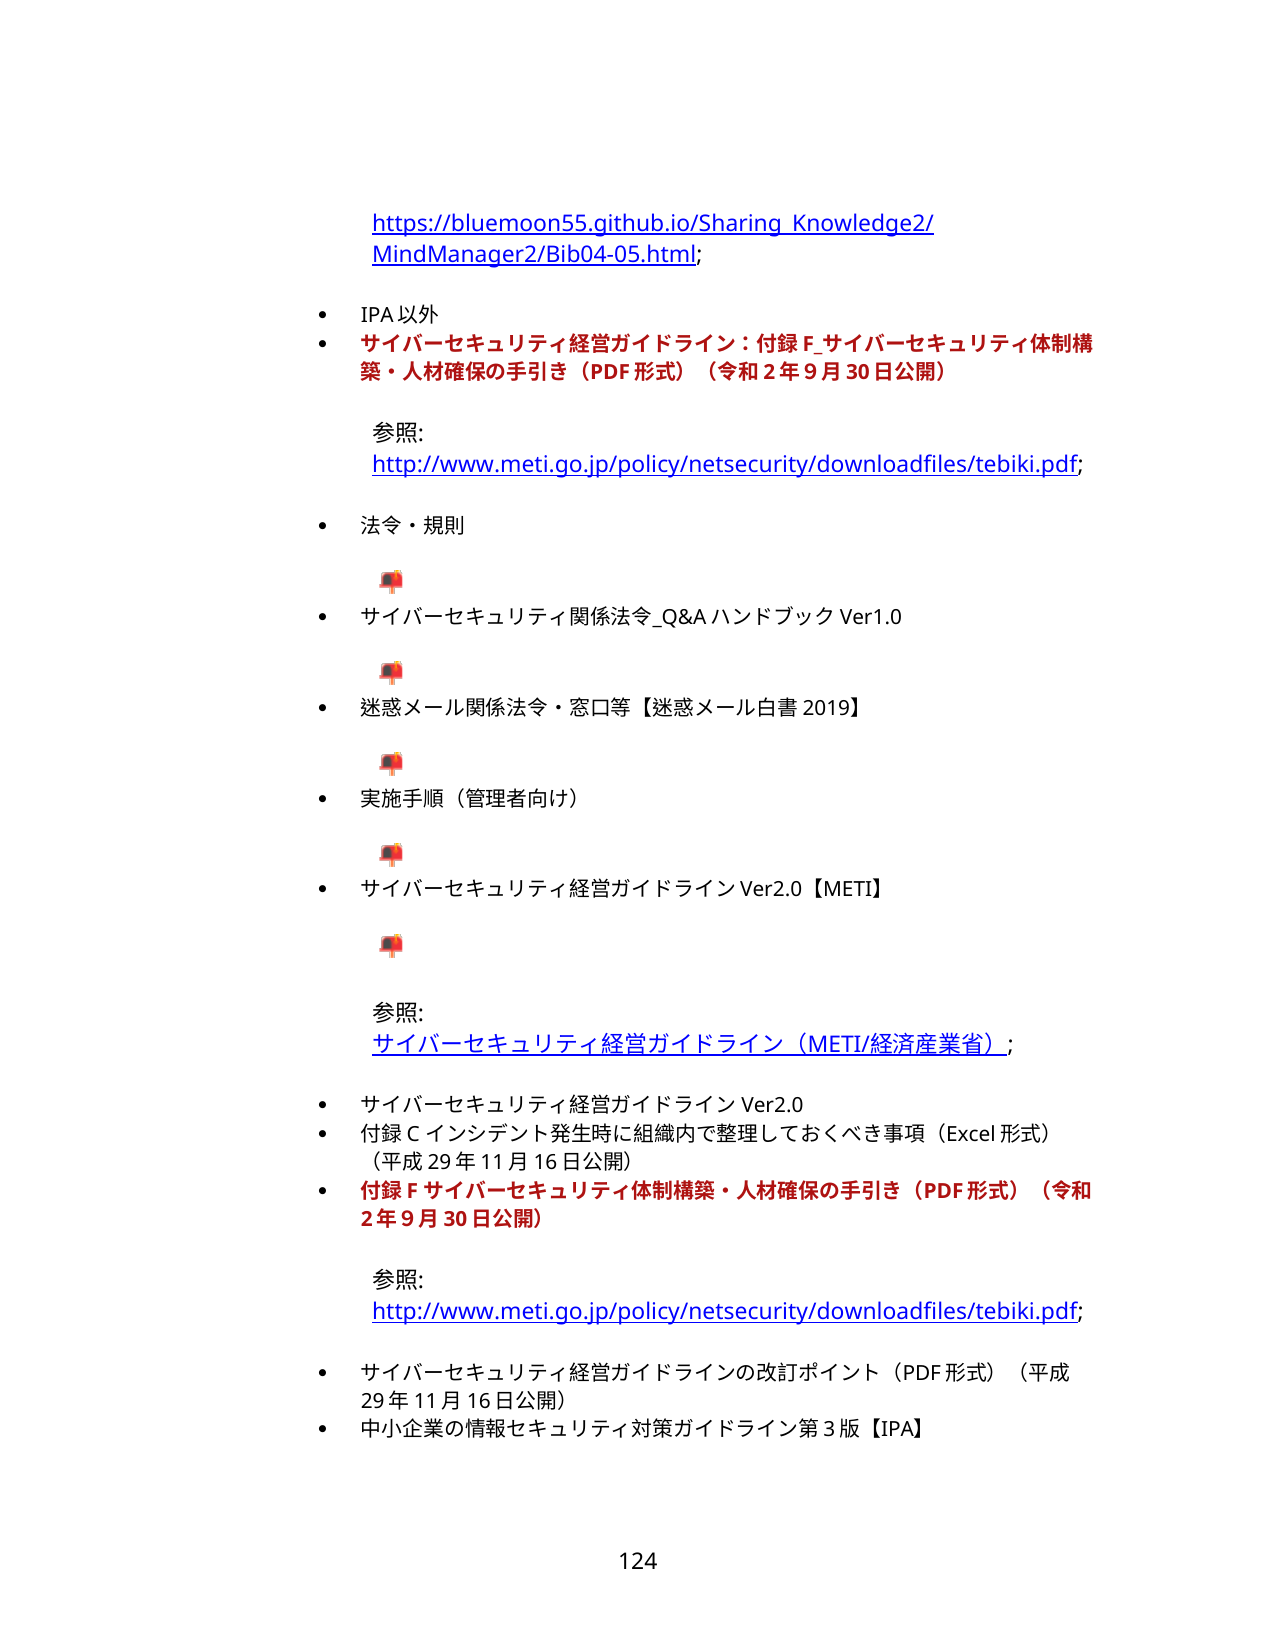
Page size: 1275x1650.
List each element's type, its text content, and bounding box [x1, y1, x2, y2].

list 実施手順（管理者向け） [319, 784, 1098, 812]
list サイバーセキュリティ経営ガイドラインの改訂ポイント（PDF形式）（平成29年11月16日公開） [319, 1358, 1098, 1414]
list 参照: [372, 1264, 1098, 1295]
text https://bluemoon55.github.io/Sharing_Knowledge2/MindManager2/Bib04-05.html; [372, 207, 1098, 269]
list IPA以外 [319, 301, 1098, 329]
picture [379, 934, 403, 958]
list 法令・規則 [319, 511, 1098, 539]
list サイバーセキュリティ経営ガイドライン：付録F_サイバーセキュリティ体制構築・人材確保の手引き（PDF形式）（令和2年９月30日公開） [319, 329, 1098, 386]
list サイバーセキュリティ経営ガイドライン Ver2.0 [319, 1091, 1098, 1119]
picture [379, 661, 403, 685]
list 中小企業の情報セキュリティ対策ガイドライン第3版【IPA】 [319, 1414, 1098, 1443]
picture [379, 570, 403, 594]
list 参照: [372, 417, 1098, 448]
picture [379, 843, 403, 867]
text サイバーセキュリティ経営ガイドライン（METI/経済産業省）; [372, 1028, 1098, 1059]
list 付録C インシデント発生時に組織内で整理しておくべき事項（Excel形式）（平成29年11月16日公開） [319, 1119, 1098, 1176]
list 参照: [372, 997, 1098, 1028]
text http://www.meti.go.jp/policy/netsecurity/downloadfiles/tebiki.pdf; [372, 1295, 1098, 1326]
list サイバーセキュリティ関係法令_Q&AハンドブックVer1.0 [319, 602, 1098, 630]
list 付録F サイバーセキュリティ体制構築・人材確保の手引き（PDF形式）（令和2年９月30日公開） [319, 1176, 1098, 1233]
text http://www.meti.go.jp/policy/netsecurity/downloadfiles/tebiki.pdf; [372, 448, 1098, 479]
list サイバーセキュリティ経営ガイドラインVer2.0【METI】 [319, 874, 1098, 903]
picture [379, 752, 403, 776]
list 迷惑メール関係法令・窓口等【迷惑メール白書2019】 [319, 693, 1098, 721]
